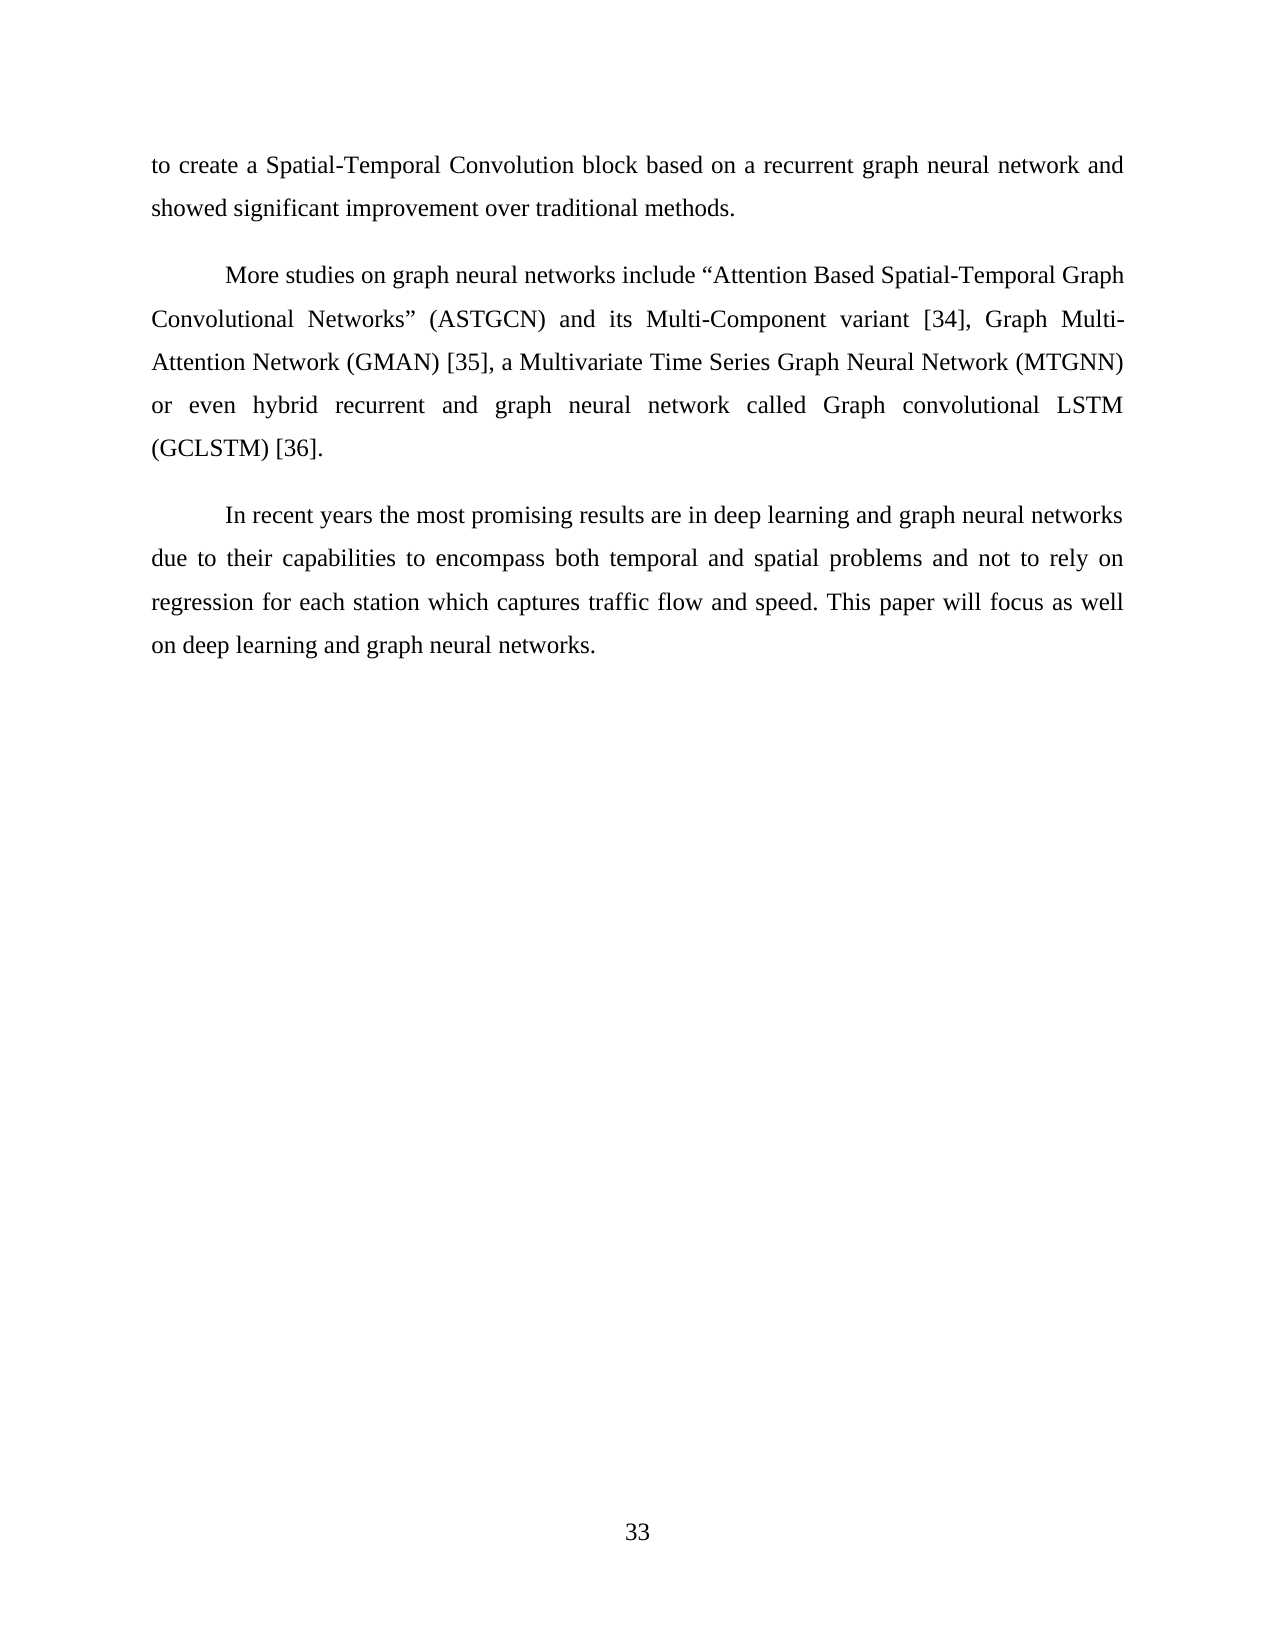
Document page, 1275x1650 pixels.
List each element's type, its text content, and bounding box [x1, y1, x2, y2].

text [150, 150, 1125, 222]
text In recent years the most promising results are in deep learning and graph neural networks due to their capabilities to encompass both temporal and spatial problems and not to rely on regression for each station which captures traffic flow and speed. This paper will focus as well on deep learning and graph neural networks. [150, 500, 1125, 658]
text More studies on graph neural networks include “Attention Based Spatial-Temporal Graph Convolutional Networks” (ASTGCN) and its Multi-Component variant, Graph Multi-Attention Network (GMAN), a Multivariate Time Series Graph Neural Network (MTGNN) or even hybrid recurrent and graph neural network called Graph convolutional LSTM (GCLSTM). [150, 261, 1125, 462]
